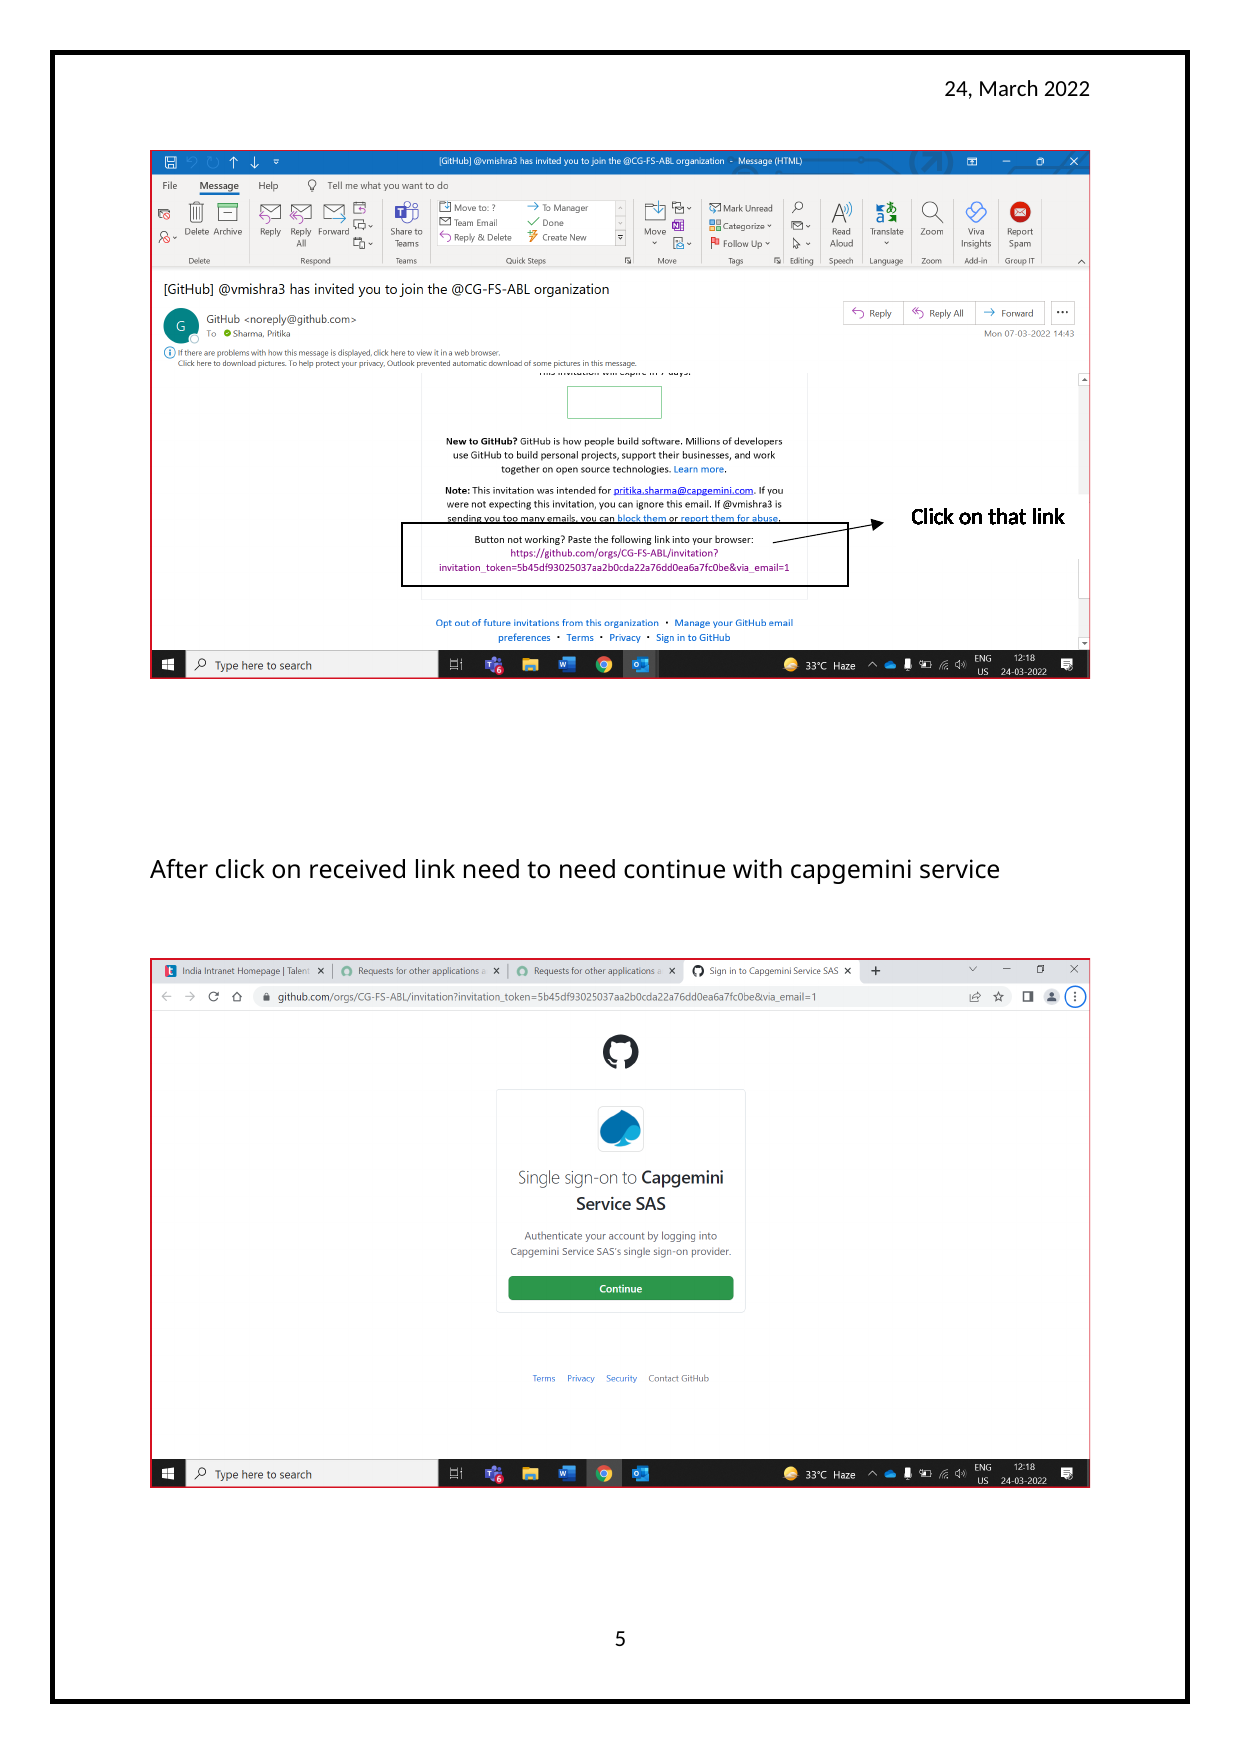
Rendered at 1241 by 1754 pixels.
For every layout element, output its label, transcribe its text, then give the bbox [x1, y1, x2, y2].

text After click on received link need to need continue with capgemini service [150, 851, 1090, 886]
picture [150, 150, 1091, 679]
picture [150, 958, 1091, 1488]
